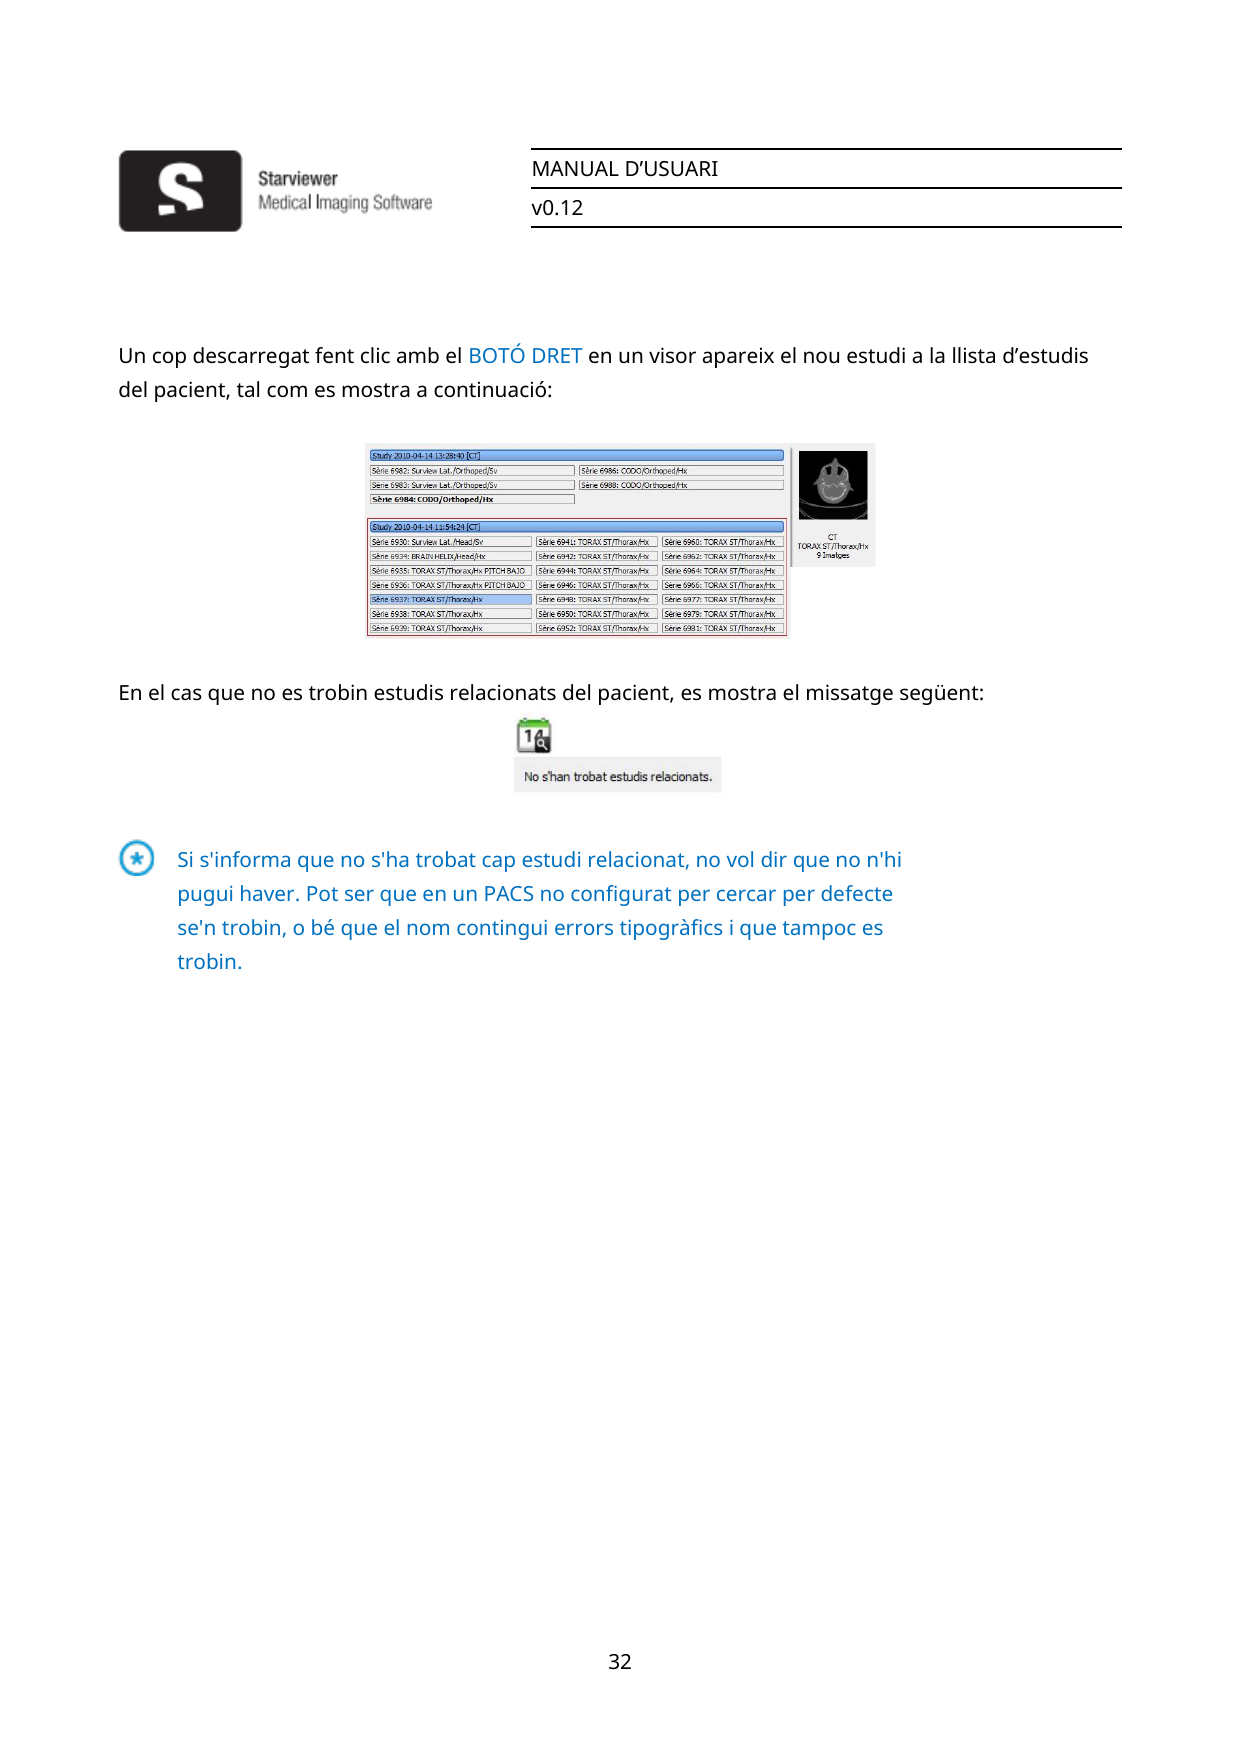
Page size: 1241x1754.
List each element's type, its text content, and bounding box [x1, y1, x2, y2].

picture [364, 443, 876, 639]
text Un cop descarregat fent clic amb el BOTÓ DRET en un visor apareix el nou estudi a la llista d’estudis del pacient, tal com es mostra a continuació: [118, 341, 1122, 404]
table_header [118, 839, 177, 980]
picture [513, 711, 727, 799]
text En el cas que no es trobin estudis relacionats del pacient, es mostra el missatge següent: [118, 678, 1122, 706]
table_header Si s'informa que no s'ha trobat cap estudi relacionat, no vol dir que no n'hi pugui haver. Pot ser que en un PACS no configurat per cercar per defecte se'n trobin, o bé que el nom contingui errors tipogràfics i que tampoc es trobin. [177, 839, 943, 980]
